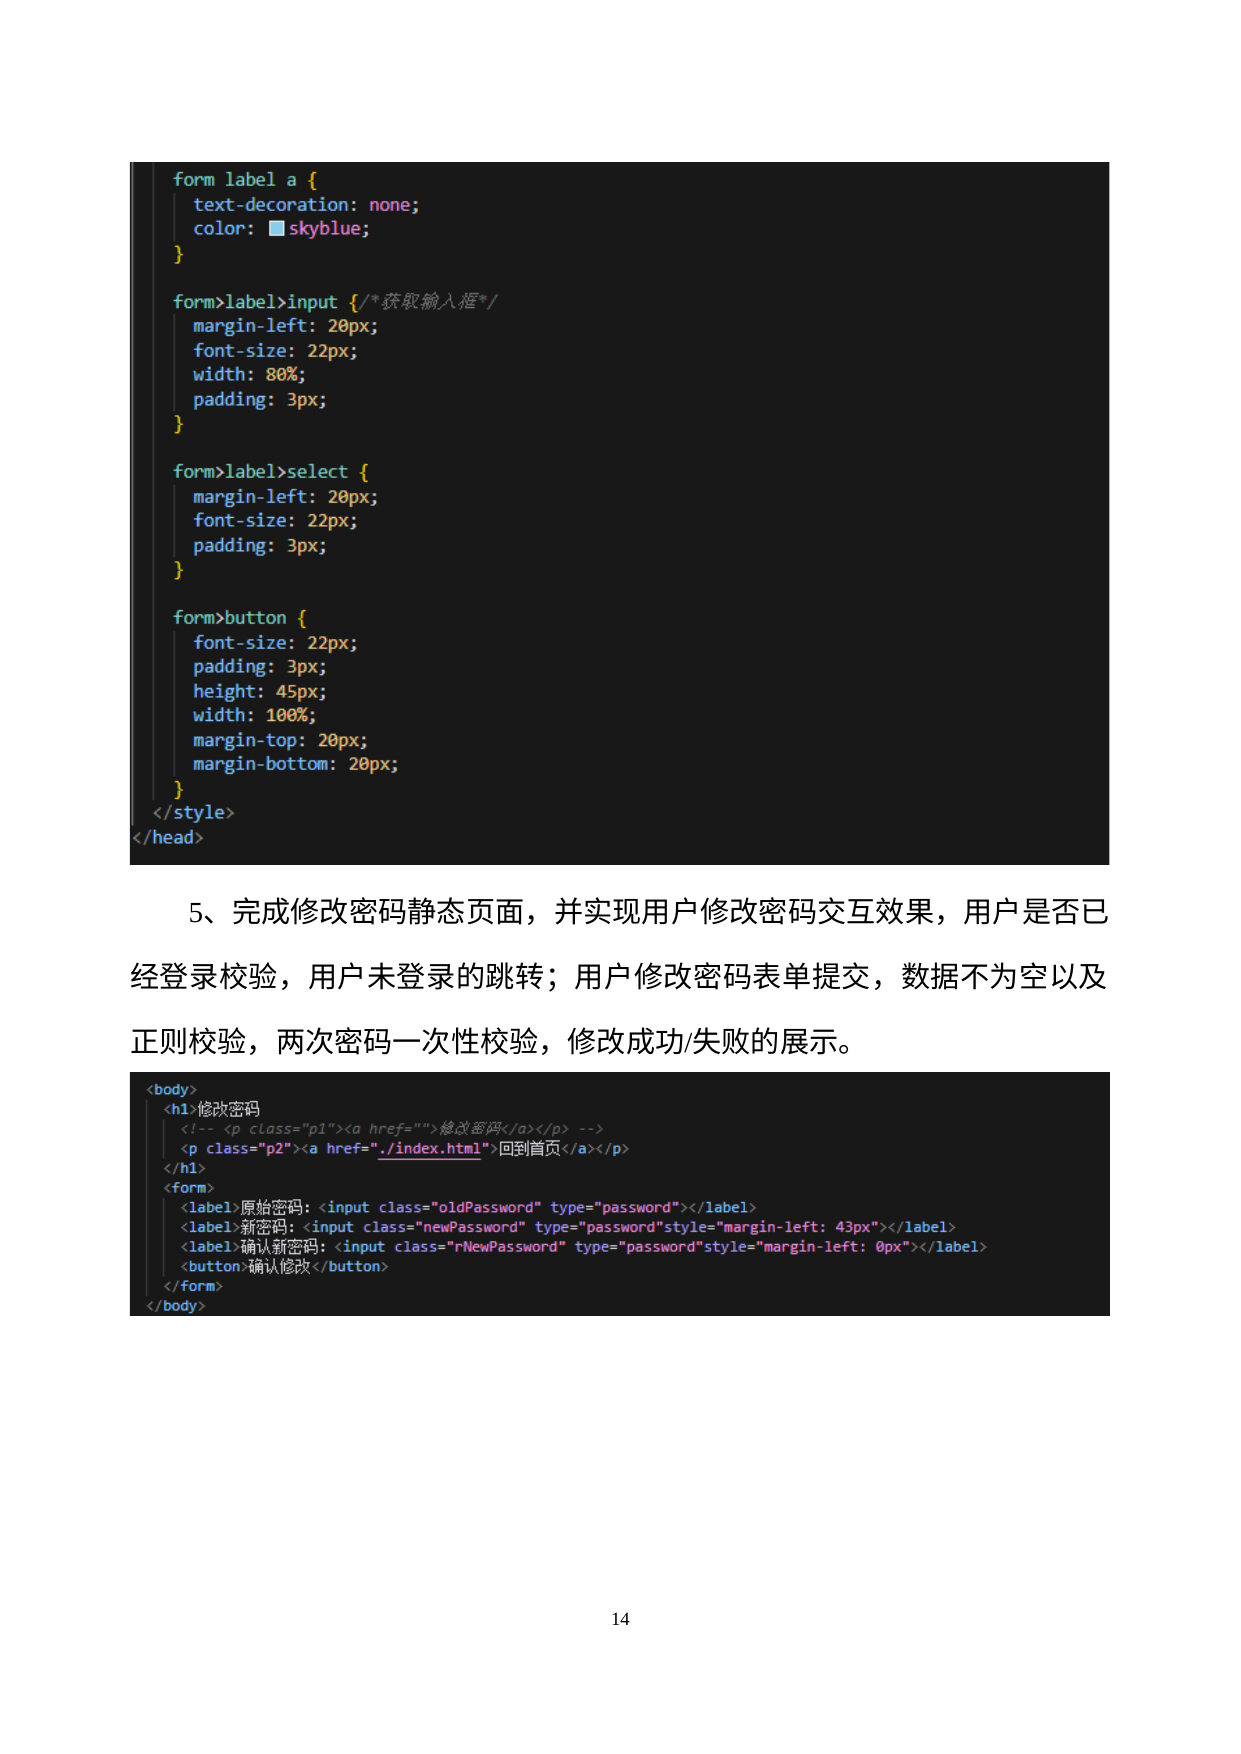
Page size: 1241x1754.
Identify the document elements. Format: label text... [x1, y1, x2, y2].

picture [129, 162, 1110, 865]
picture [129, 1072, 1110, 1316]
list 完成修改密码静态页面，并实现用户修改密码交互效果，用户是否已经登录校验，用户未登录的跳转；用户修改密码表单提交，数据不为空以及正则校验，两次密码一次性校验，修改成功/失败的展示。 [130, 877, 1110, 1072]
